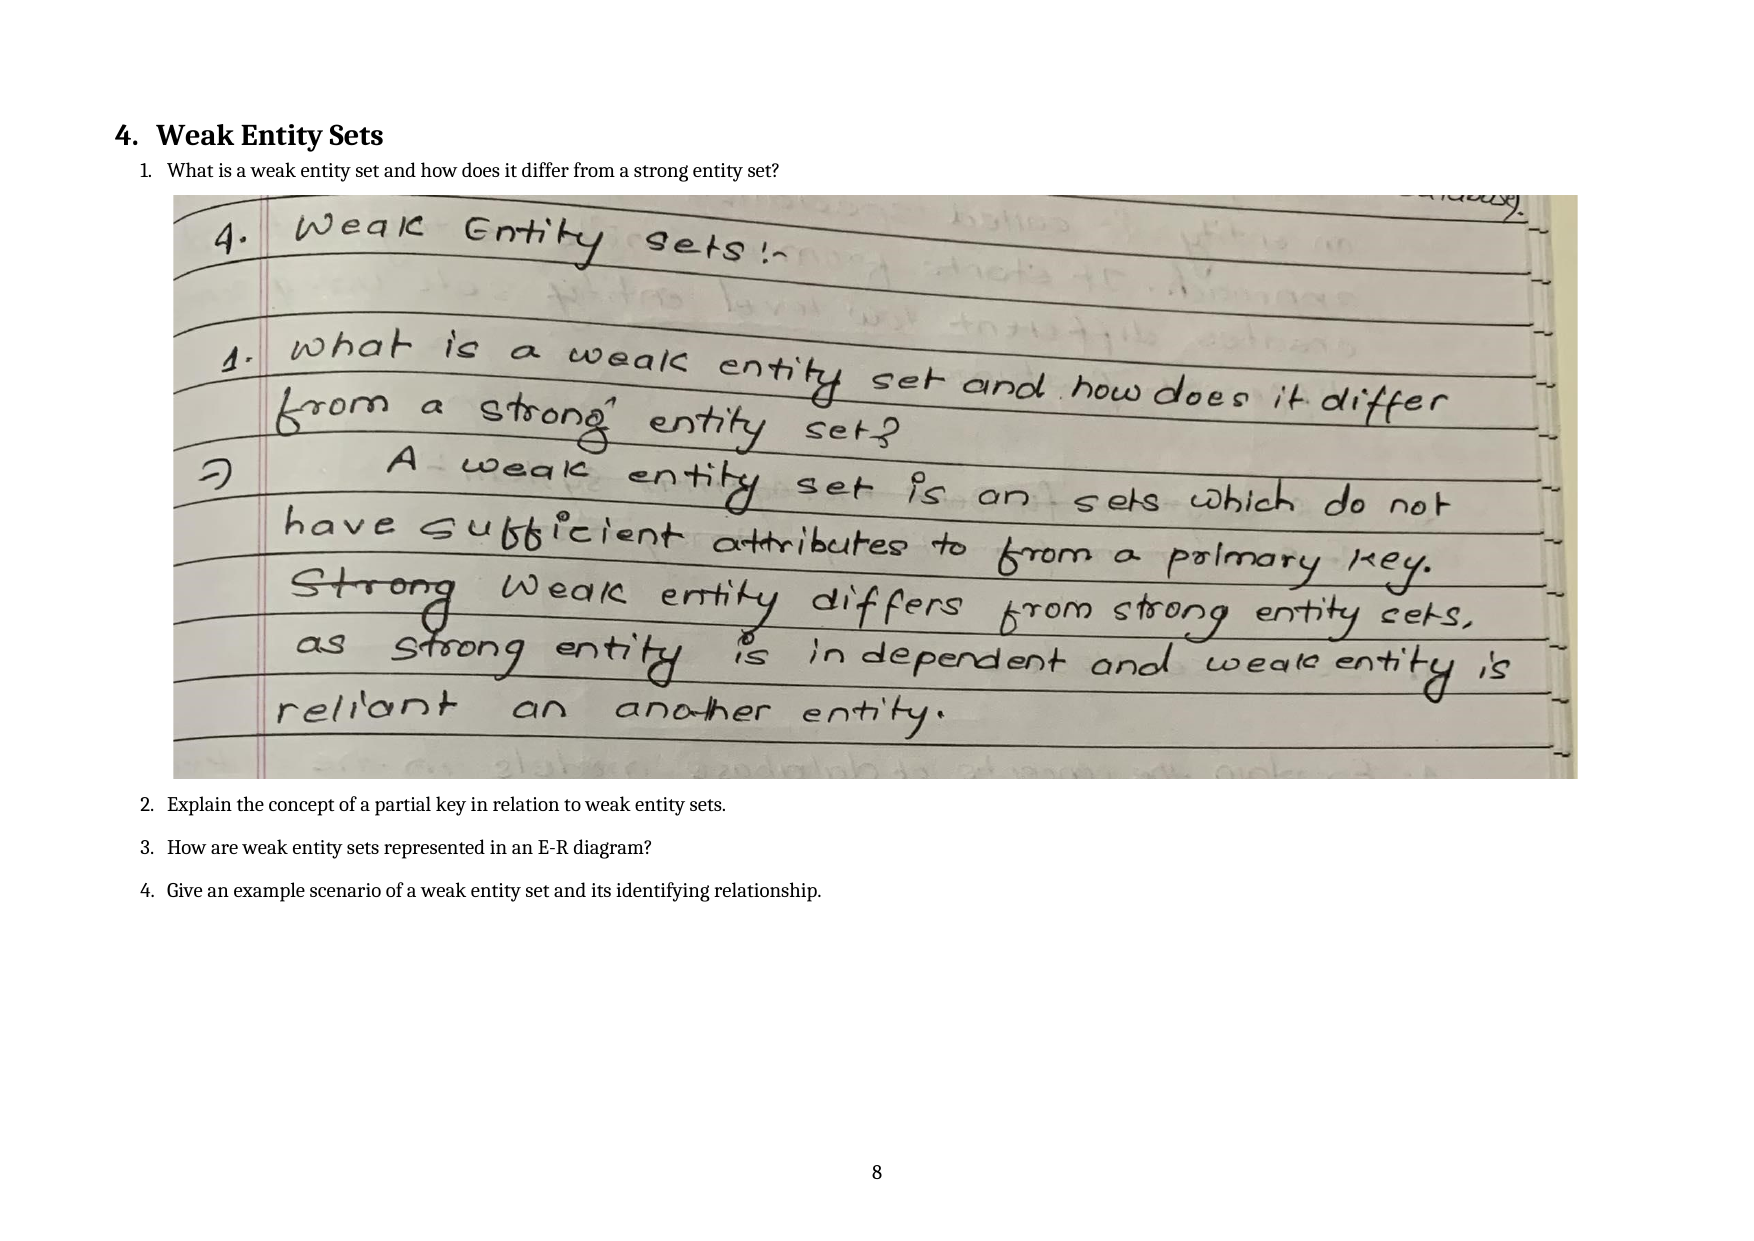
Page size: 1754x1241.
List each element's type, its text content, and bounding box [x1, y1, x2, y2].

list How are weak entity sets represented in an E-R diagram? [140, 836, 1577, 860]
subtitle Weak Entity Sets [115, 118, 1577, 153]
picture [173, 195, 1578, 779]
list Explain the concept of a partial key in relation to weak entity sets. [140, 793, 1577, 817]
list What is a weak entity set and how does it differ from a strong entity set? [140, 159, 1577, 183]
list Give an example scenario of a weak entity set and its identifying relationship. [140, 879, 1577, 903]
